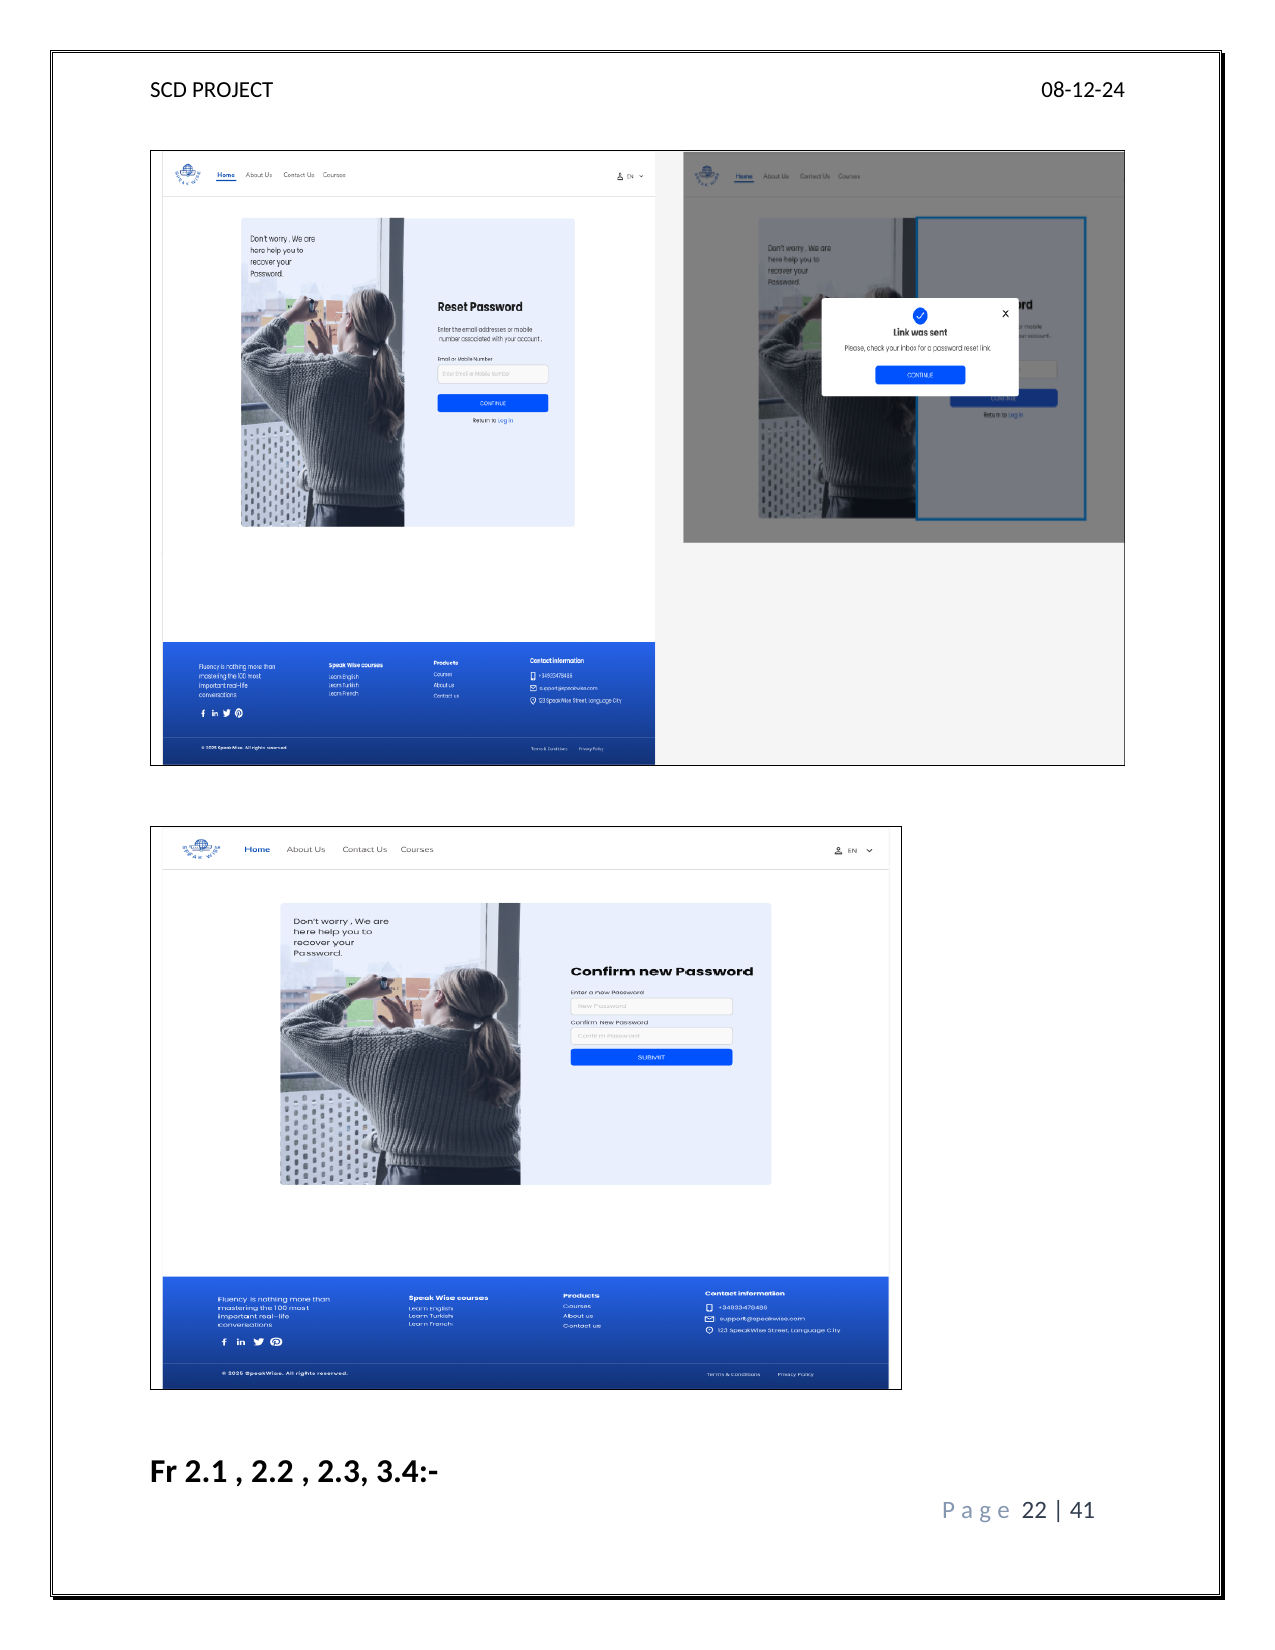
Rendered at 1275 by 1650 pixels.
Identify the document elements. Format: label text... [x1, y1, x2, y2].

text Fr 2.1 , 2.2 , 2.3, 3.4:- [150, 1450, 1122, 1491]
table_header [151, 151, 161, 764]
table_header [151, 827, 161, 1389]
picture [161, 827, 891, 1389]
picture [161, 151, 1125, 765]
table_header [891, 827, 901, 1389]
